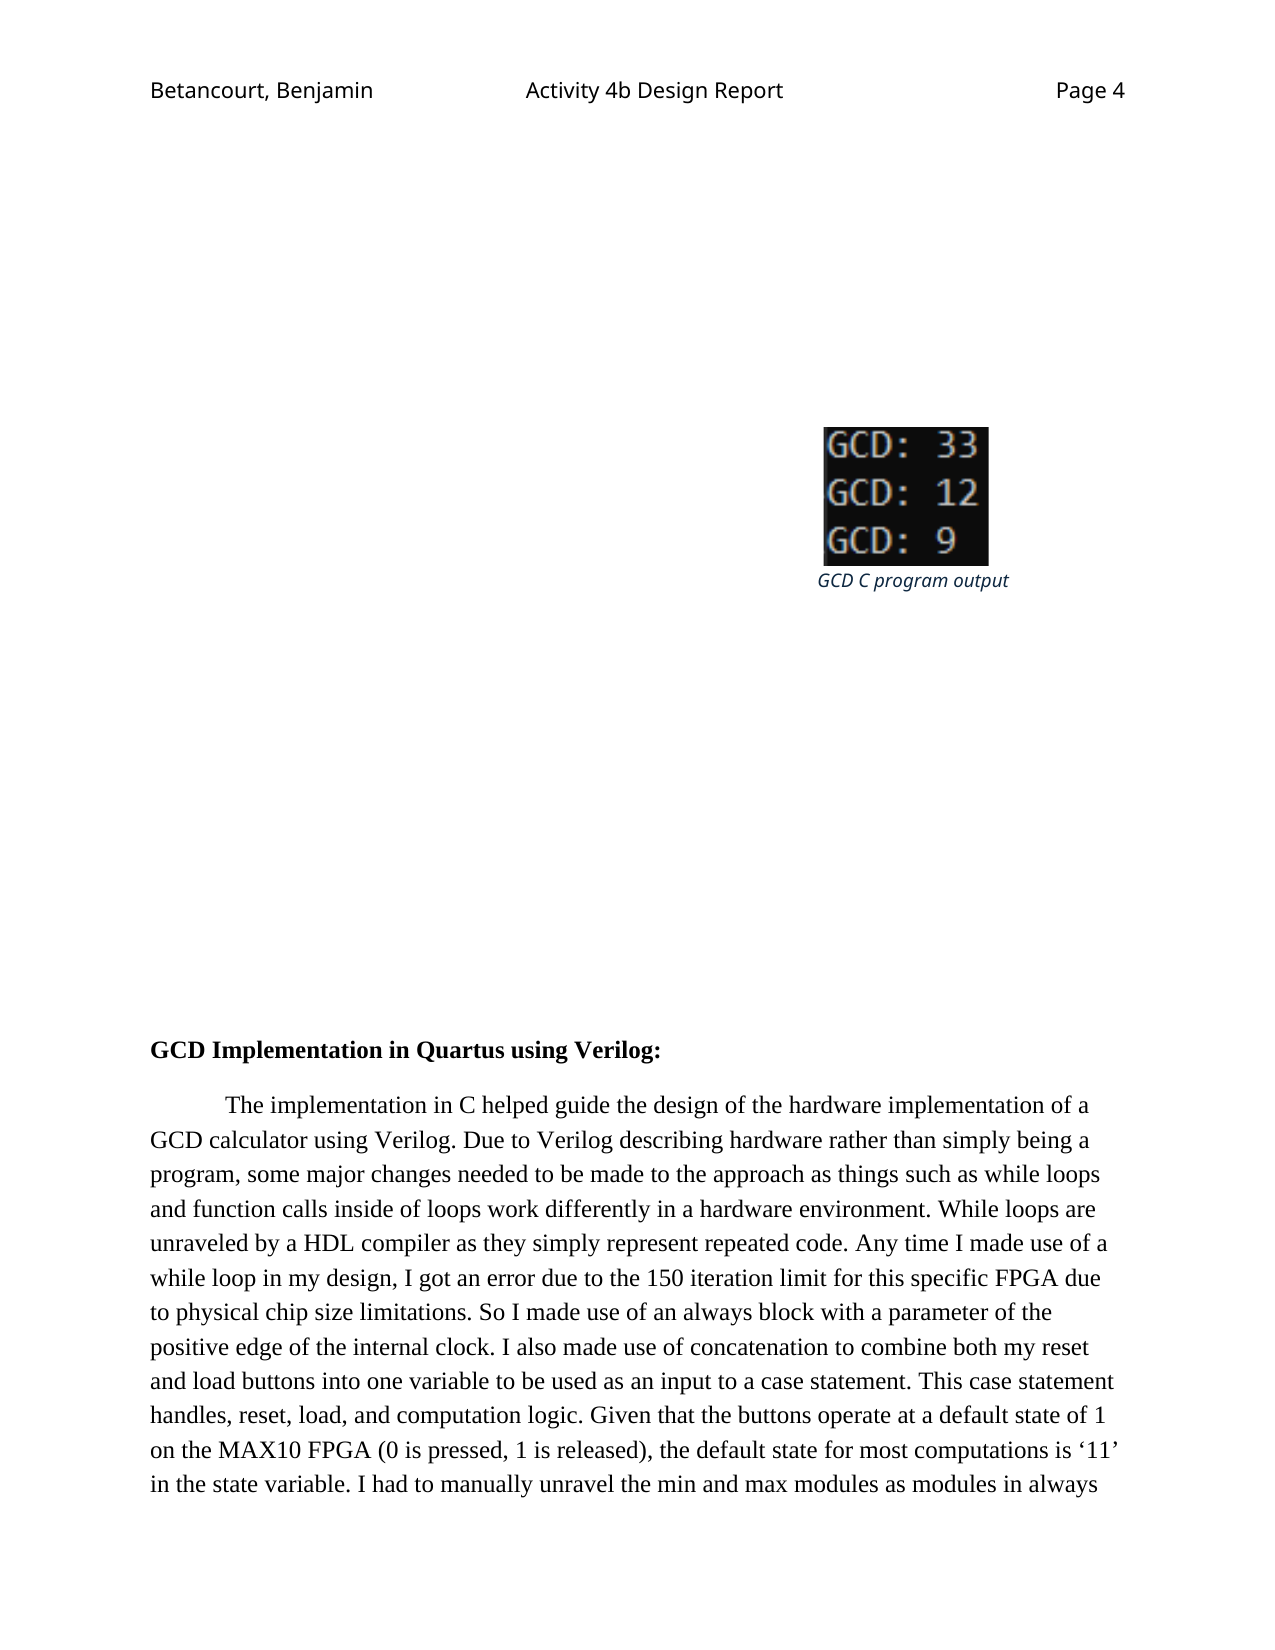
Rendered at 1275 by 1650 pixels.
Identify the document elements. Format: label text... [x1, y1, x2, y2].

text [150, 1090, 1125, 1498]
text GCD Implementation in Quartus using Verilog: [150, 1035, 1125, 1064]
picture [823, 427, 989, 566]
